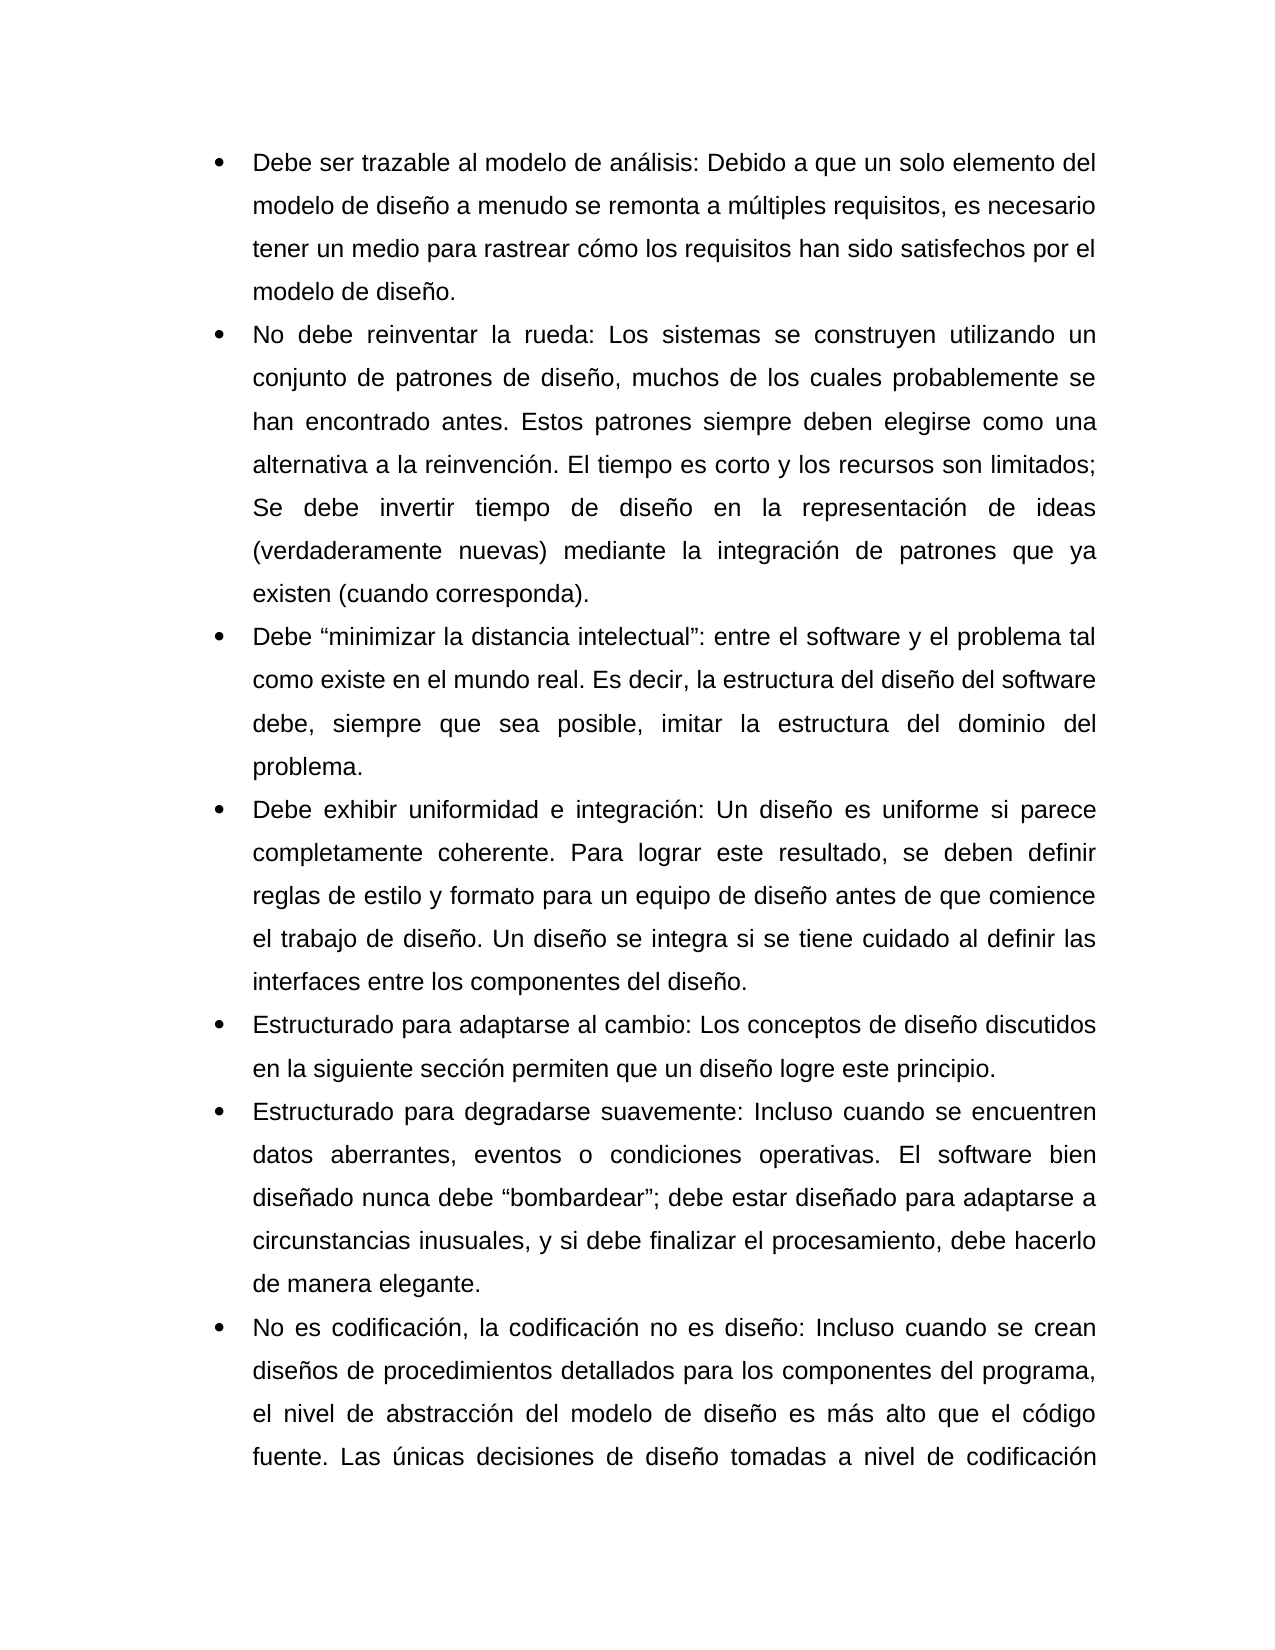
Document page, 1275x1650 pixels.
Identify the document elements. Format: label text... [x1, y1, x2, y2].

list Estructurado para adaptarse al cambio: Los conceptos de diseño discutidos en la siguiente sección permiten que un diseño logre este principio. [215, 1011, 1098, 1082]
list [215, 1313, 1098, 1471]
list Estructurado para degradarse suavemente: Incluso cuando se encuentren datos aberrantes, eventos o condiciones operativas. El software bien diseñado nunca debe “bombardear”; debe estar diseñado para adaptarse a circunstancias inusuales, y si debe finalizar el procesamiento, debe hacerlo de manera elegante. [215, 1097, 1098, 1298]
list Debe ser trazable al modelo de análisis: Debido a que un solo elemento del modelo de diseño a menudo se remonta a múltiples requisitos, es necesario tener un medio para rastrear cómo los requisitos han sido satisfechos por el modelo de diseño. [215, 148, 1098, 306]
list Debe “minimizar la distancia intelectual”: entre el software y el problema tal como existe en el mundo real. Es decir, la estructura del diseño del software debe, siempre que sea posible, imitar la estructura del dominio del problema. [215, 622, 1098, 780]
list Debe exhibir uniformidad e integración: Un diseño es uniforme si parece completamente coherente. Para lograr este resultado, se deben definir reglas de estilo y formato para un equipo de diseño antes de que comience el trabajo de diseño. Un diseño se integra si se tiene cuidado al definir las interfaces entre los componentes del diseño. [215, 795, 1098, 996]
list No debe reinventar la rueda: Los sistemas se construyen utilizando un conjunto de patrones de diseño, muchos de los cuales probablemente se han encontrado antes. Estos patrones siempre deben elegirse como una alternativa a la reinvención. El tiempo es corto y los recursos son limitados; Se debe invertir tiempo de diseño en la representación de ideas (verdaderamente nuevas) mediante la integración de patrones que ya existen (cuando corresponda). [215, 320, 1098, 608]
